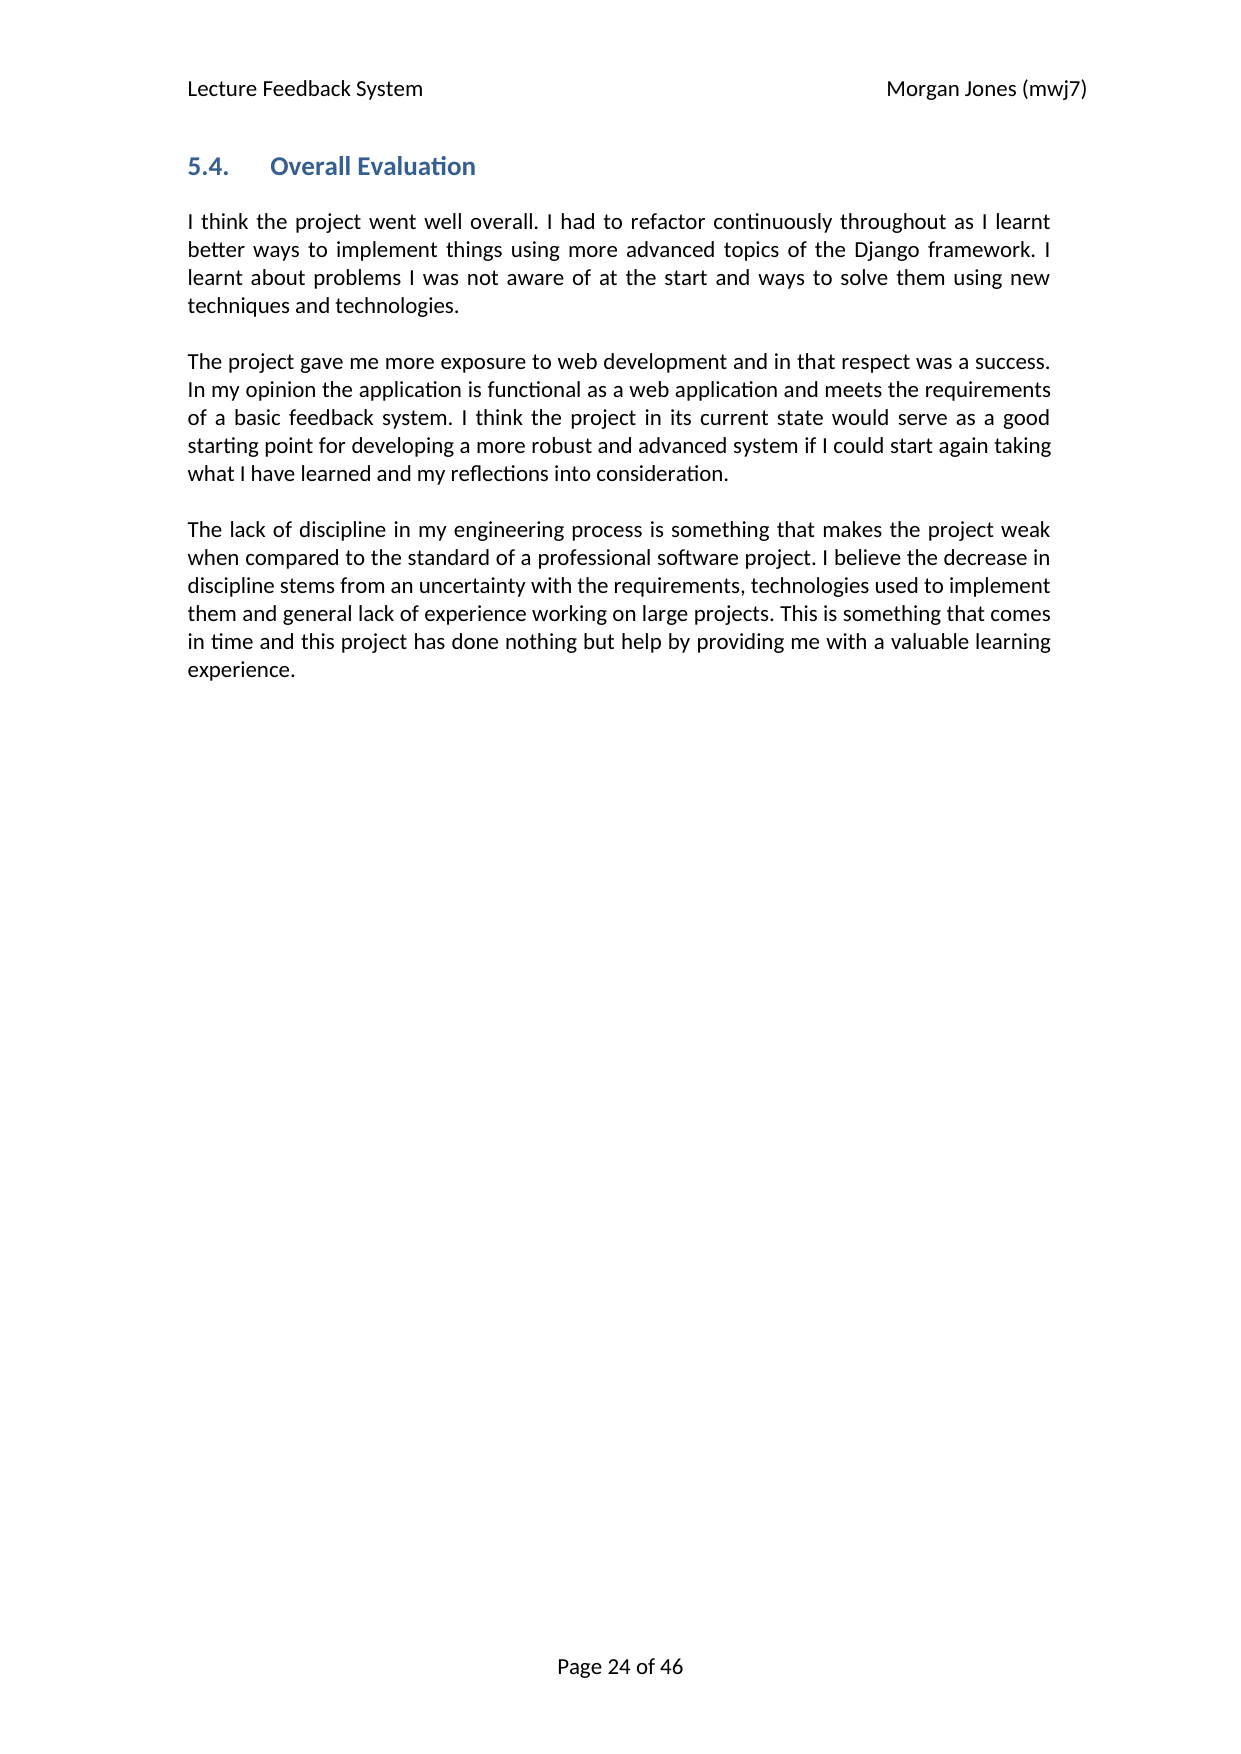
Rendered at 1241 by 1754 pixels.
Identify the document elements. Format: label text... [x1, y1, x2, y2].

text I think the project went well overall. I had to refactor continuously throughout as I learnt better ways to implement things using more advanced topics of the Django framework. I learnt about problems I was not aware of at the start and ways to solve them using new techniques and technologies. [187, 207, 1053, 319]
subtitle Overall Evaluation [187, 149, 1053, 182]
text The project gave me more exposure to web development and in that respect was a success. In my opinion the application is functional as a web application and meets the requirements of a basic feedback system. I think the project in its current state would serve as a good starting point for developing a more robust and advanced system if I could start again taking what I have learned and my reflections into consideration. [187, 347, 1053, 487]
text The lack of discipline in my engineering process is something that makes the project weak when compared to the standard of a professional software project. I believe the decrease in discipline stems from an uncertainty with the requirements, technologies used to implement them and general lack of experience working on large projects. This is something that comes in time and this project has done nothing but help by providing me with a valuable learning experience. [187, 515, 1053, 683]
